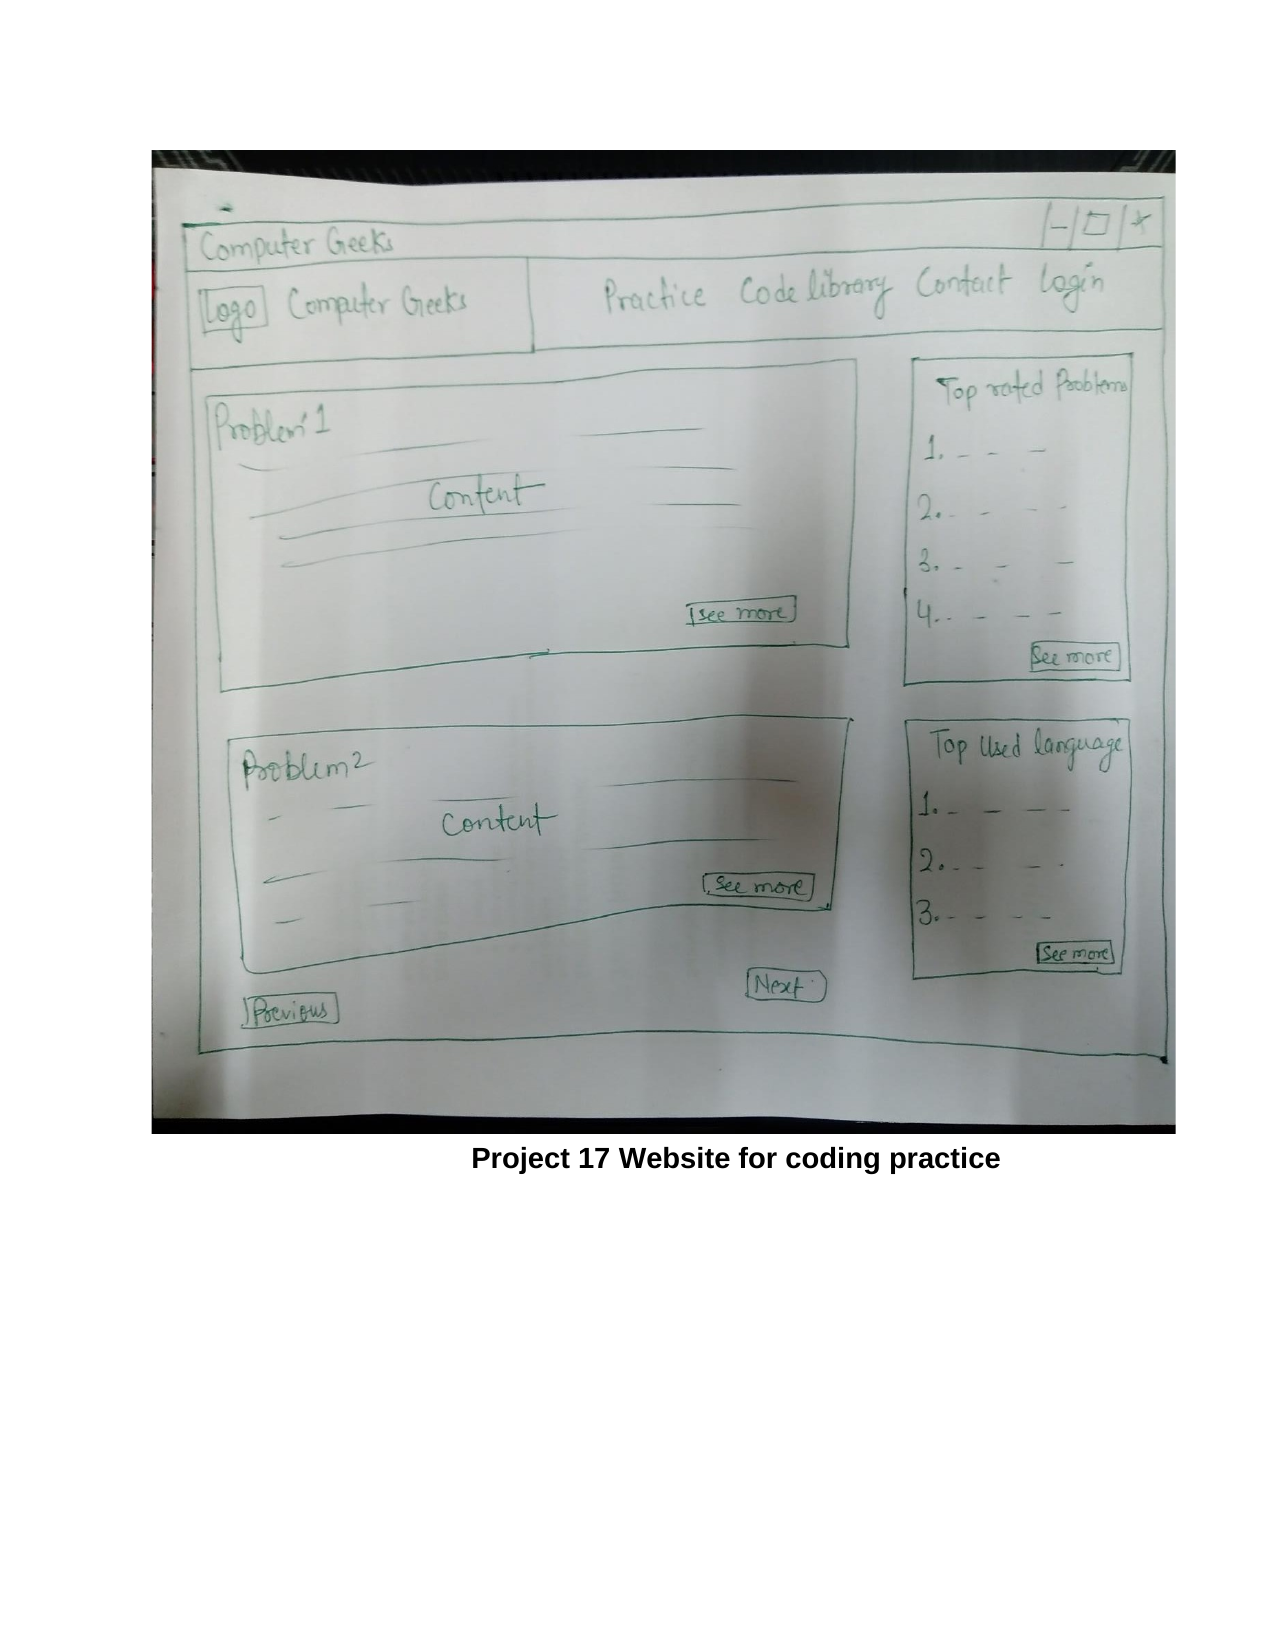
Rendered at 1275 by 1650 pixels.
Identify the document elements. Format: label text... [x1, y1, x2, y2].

picture [151, 150, 1176, 1134]
subtitle Project 17 Website for coding practice [471, 1141, 1258, 1175]
